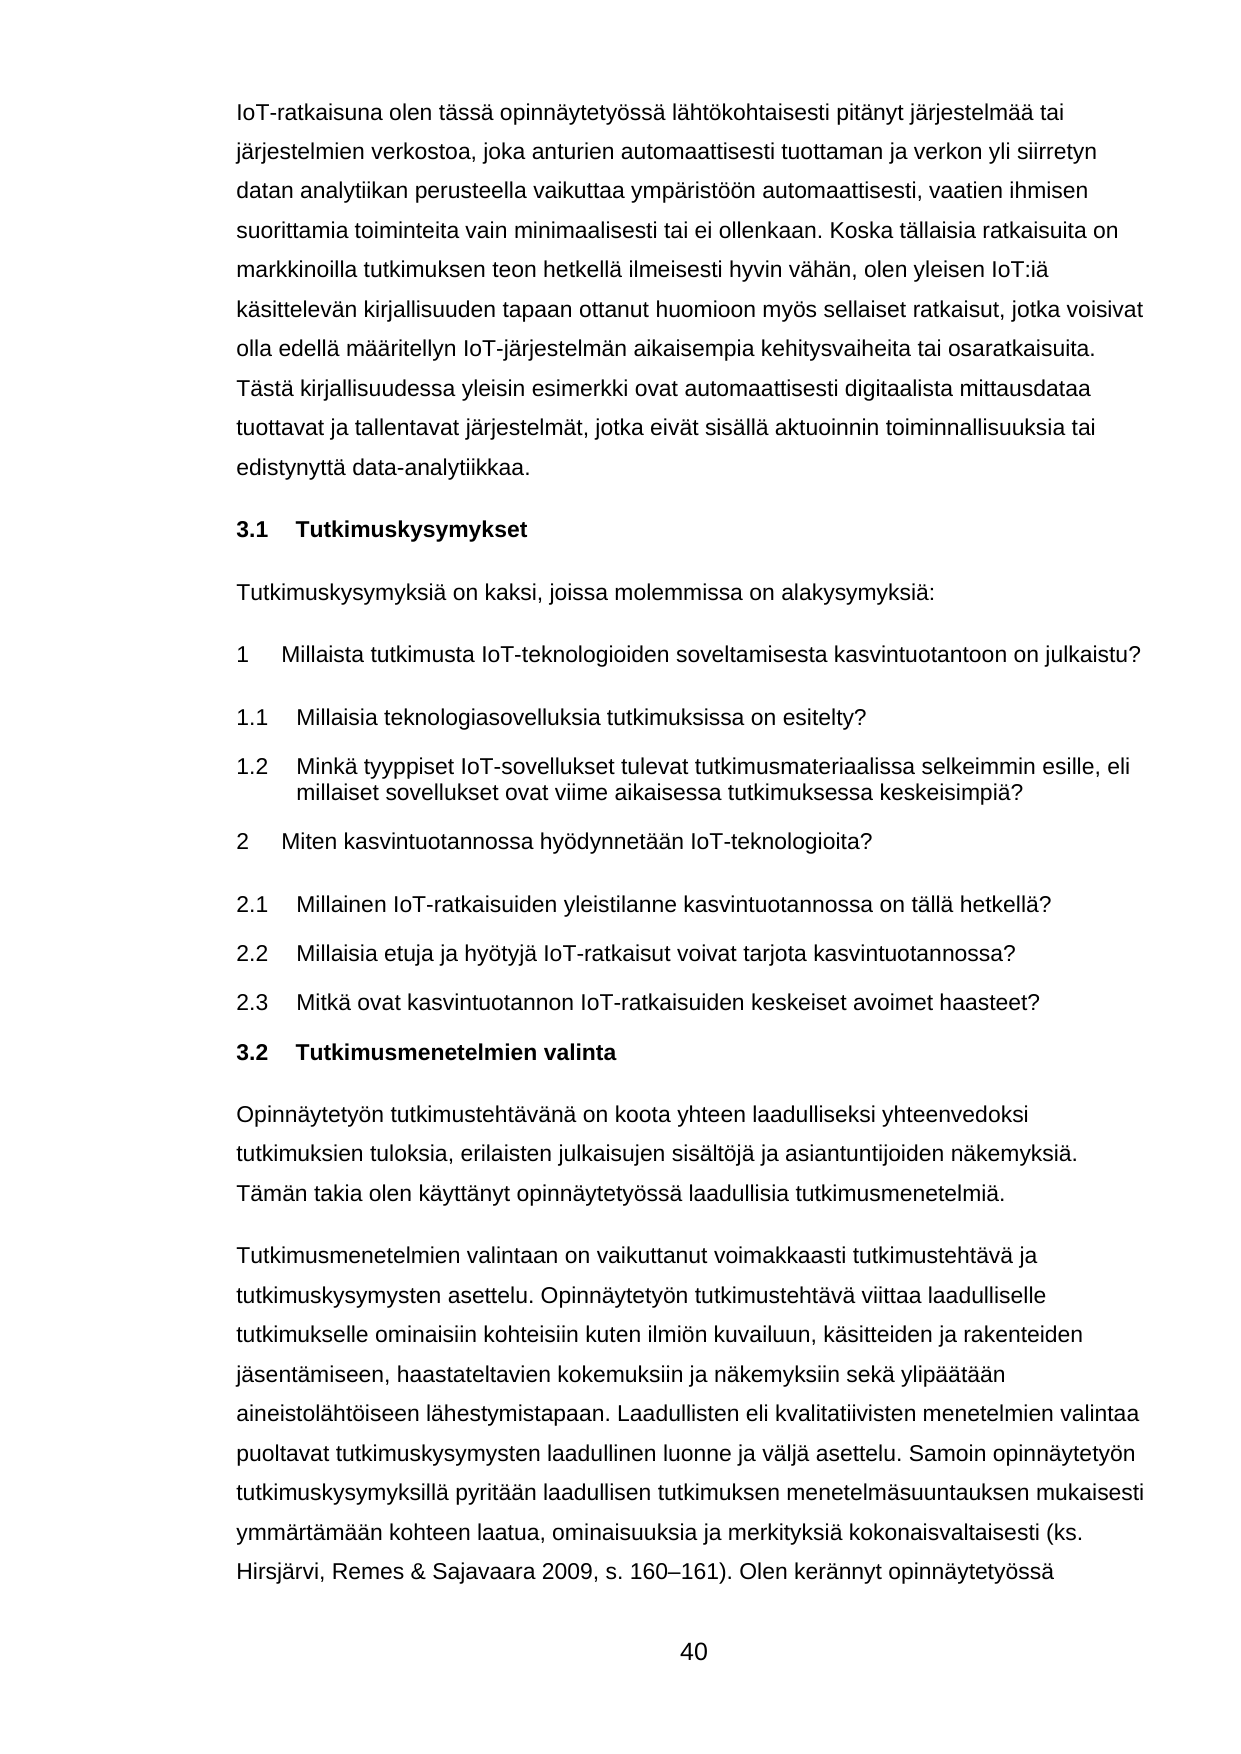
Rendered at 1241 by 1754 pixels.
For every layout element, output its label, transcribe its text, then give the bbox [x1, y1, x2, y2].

list Mitkä ovat kasvintuotannon IoT-ratkaisuiden keskeiset avoimet haasteet? [236, 989, 1152, 1016]
list Minkä tyyppiset IoT-sovellukset tulevat tutkimusmateriaalissa selkeimmin esille, eli millaiset sovellukset ovat viime aikaisessa tutkimuksessa keskeisimpiä? [236, 753, 1152, 805]
list Millainen IoT-ratkaisuiden yleistilanne kasvintuotannossa on tällä hetkellä? [236, 891, 1152, 917]
text IoT-ratkaisuna olen tässä opinnäytetyössä lähtökohtaisesti pitänyt järjestelmää tai järjestelmien verkostoa, joka anturien automaattisesti tuottaman ja verkon yli siirretyn datan analytiikan perusteella vaikuttaa ympäristöön automaattisesti, vaatien ihmisen suorittamia toiminteita vain minimaalisesti tai ei ollenkaan. Koska tällaisia ratkaisuita on markkinoilla tutkimuksen teon hetkellä ilmeisesti hyvin vähän, olen yleisen IoT:iä käsittelevän kirjallisuuden tapaan ottanut huomioon myös sellaiset ratkaisut, jotka voisivat olla edellä määritellyn IoT-järjestelmän aikaisempia kehitysvaiheita tai osaratkaisuita. Tästä kirjallisuudessa yleisin esimerkki ovat automaattisesti digitaalista mittausdataa tuottavat ja tallentavat järjestelmät, jotka eivät sisällä aktuoinnin toiminnallisuuksia tai edistynyttä data-analytiikkaa. [236, 98, 1152, 480]
text Tutkimuskysymyksiä on kaksi, joissa molemmissa on alakysymyksiä: [236, 579, 1152, 605]
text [236, 1242, 1152, 1584]
subtitle Tutkimusmenetelmien valinta [236, 1038, 1152, 1065]
subtitle Tutkimuskysymykset [236, 516, 1152, 543]
text Opinnäytetyön tutkimustehtävänä on koota yhteen laadulliseksi yhteenvedoksi tutkimuksien tuloksia, erilaisten julkaisujen sisältöjä ja asiantuntijoiden näkemyksiä. Tämän takia olen käyttänyt opinnäytetyössä laadullisia tutkimusmenetelmiä. [236, 1101, 1152, 1206]
list Millaisia etuja ja hyötyjä IoT-ratkaisut voivat tarjota kasvintuotannossa? [236, 940, 1152, 966]
list Millaista tutkimusta IoT-teknologioiden soveltamisesta kasvintuotantoon on julkaistu? [236, 641, 1152, 667]
list Miten kasvintuotannossa hyödynnetään IoT-teknologioita? [236, 828, 1152, 855]
list Millaisia teknologiasovelluksia tutkimuksissa on esitelty? [236, 703, 1152, 730]
